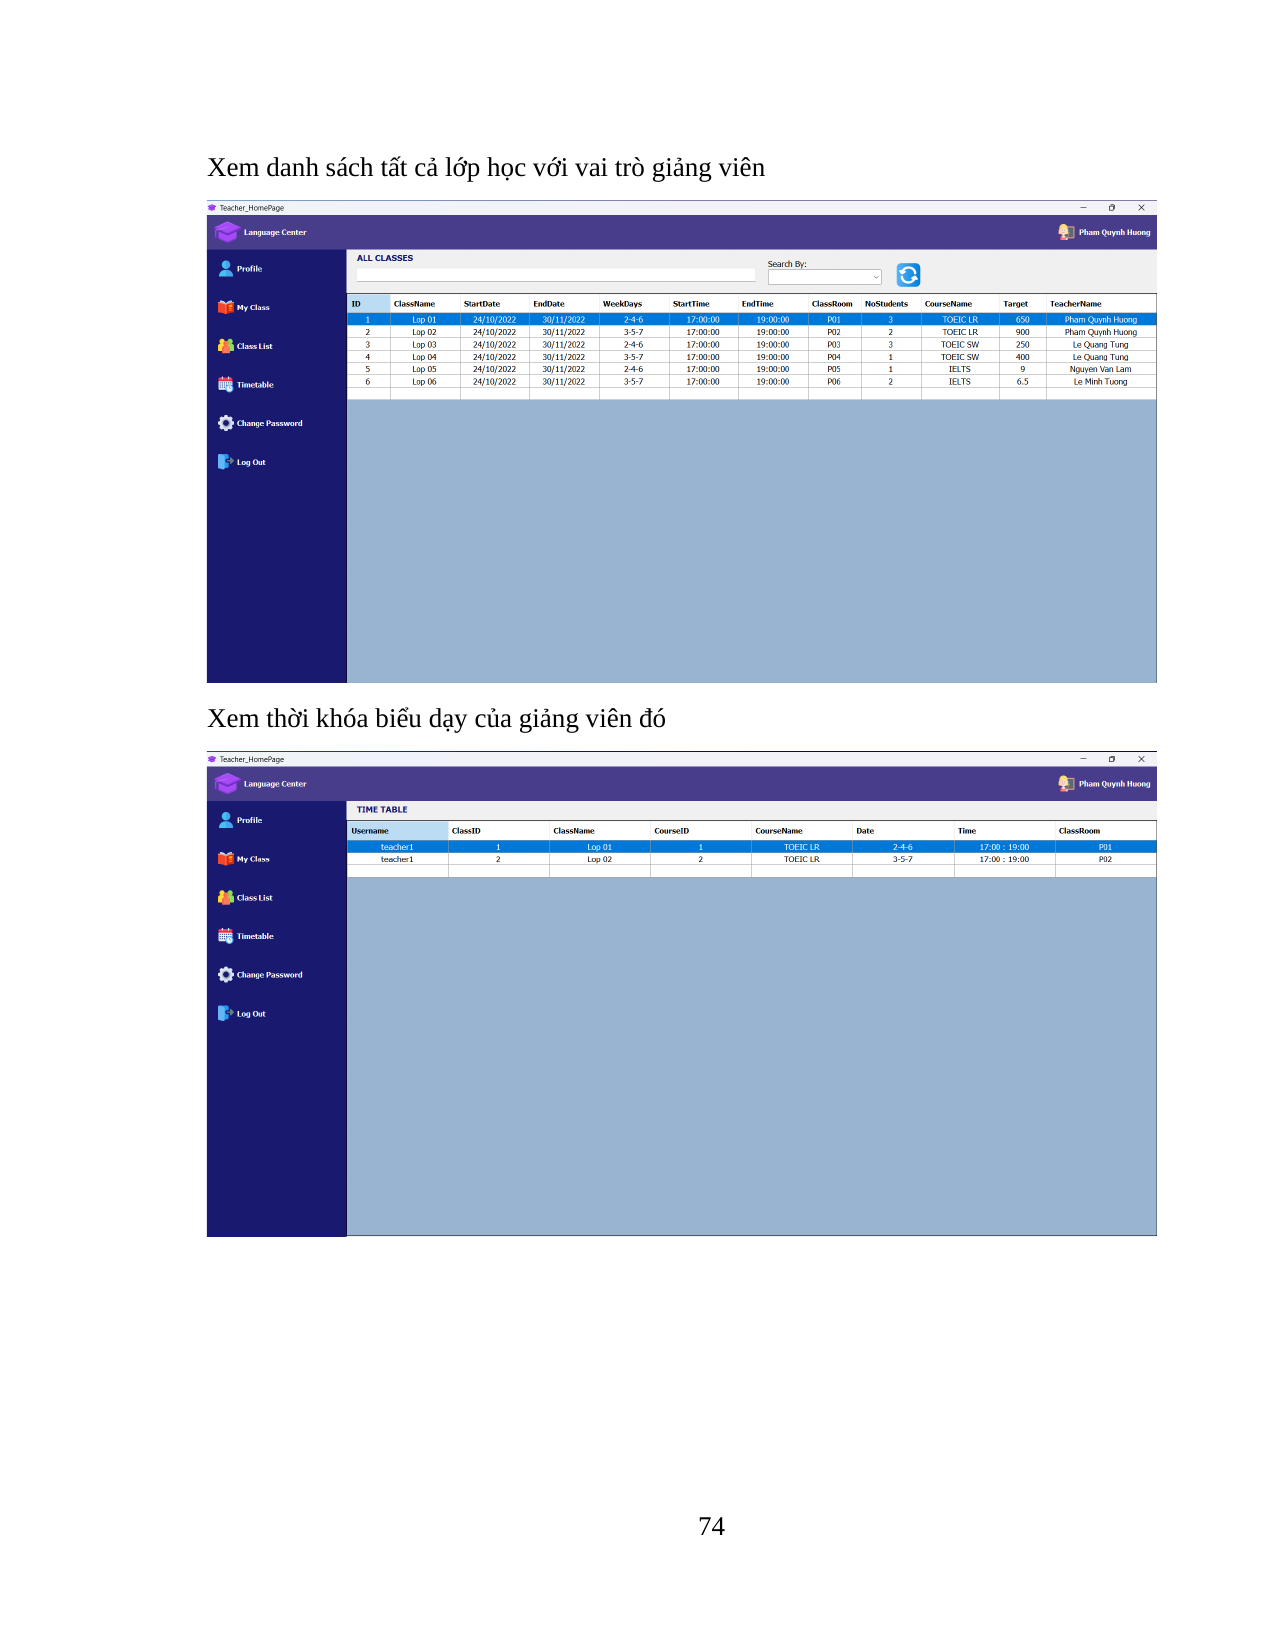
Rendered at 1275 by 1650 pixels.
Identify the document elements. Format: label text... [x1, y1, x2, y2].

picture [206, 751, 1157, 1237]
text Xem danh sách tất cả lớp học với vai trò giảng viên [148, 151, 1157, 182]
text Xem thời khóa biểu dạy của giảng viên đó [148, 702, 1157, 733]
picture [206, 200, 1157, 683]
